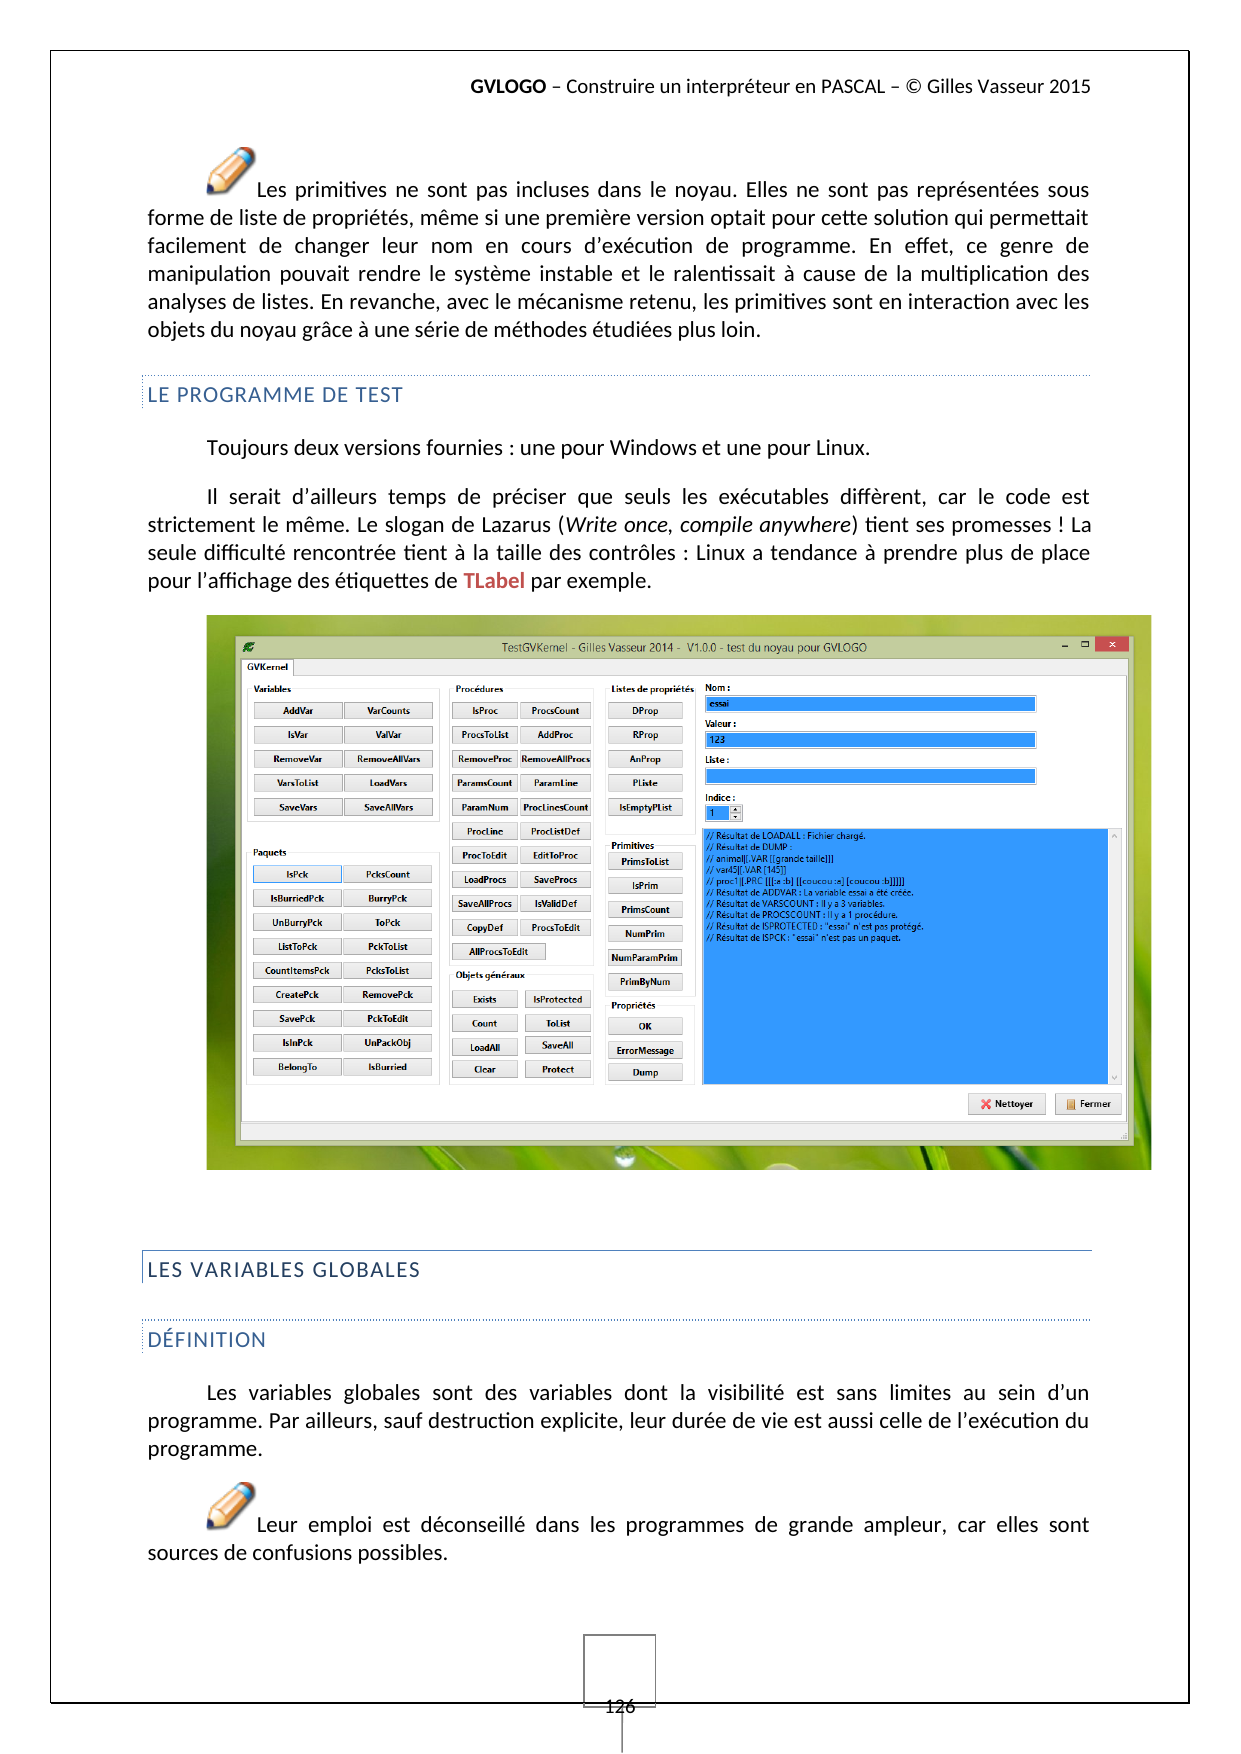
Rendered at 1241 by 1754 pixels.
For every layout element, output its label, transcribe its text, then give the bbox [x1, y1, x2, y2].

text Les primitives ne sont pas incluses dans le noyau. Elles ne sont pas représentées sous forme de liste de propriétés, même si une première version optait pour cette solution qui permettait facilement de changer leur nom en cours d’exécution de programme. En effet, ce genre de manipulation pouvait rendre le système instable et le ralentissait à cause de la multiplication des analyses de listes. En revanche, avec le mécanisme retenu, les primitives sont en interaction avec les objets du noyau grâce à une série de méthodes étudiées plus loin. [147, 148, 1092, 343]
subtitle Les variables globales [143, 1251, 1092, 1283]
picture [206, 147, 257, 198]
text Toujours deux versions fournies : une pour Windows et une pour Linux. [147, 433, 1092, 461]
text Leur emploi est déconseillé dans les programmes de grande ampleur, car elles sont sources de confusions possibles. [147, 1483, 1092, 1566]
subtitle Le programme de test [142, 375, 1092, 408]
subtitle Définition [142, 1319, 1092, 1353]
picture [206, 615, 1152, 1170]
text Il serait d’ailleurs temps de préciser que seuls les exécutables diffèrent, car le code est strictement le même. Le slogan de Lazarus (Write once, compile anywhere) tient ses promesses ! La seule difficulté rencontrée tient à la taille des contrôles : Linux a tendance à prendre plus de place pour l’affichage des étiquettes de TLabel par exemple. [147, 482, 1092, 594]
picture [206, 1482, 257, 1533]
text Les variables globales sont des variables dont la visibilité est sans limites au sein d’un programme. Par ailleurs, sauf destruction explicite, leur durée de vie est aussi celle de l’exécution du programme. [147, 1378, 1092, 1462]
